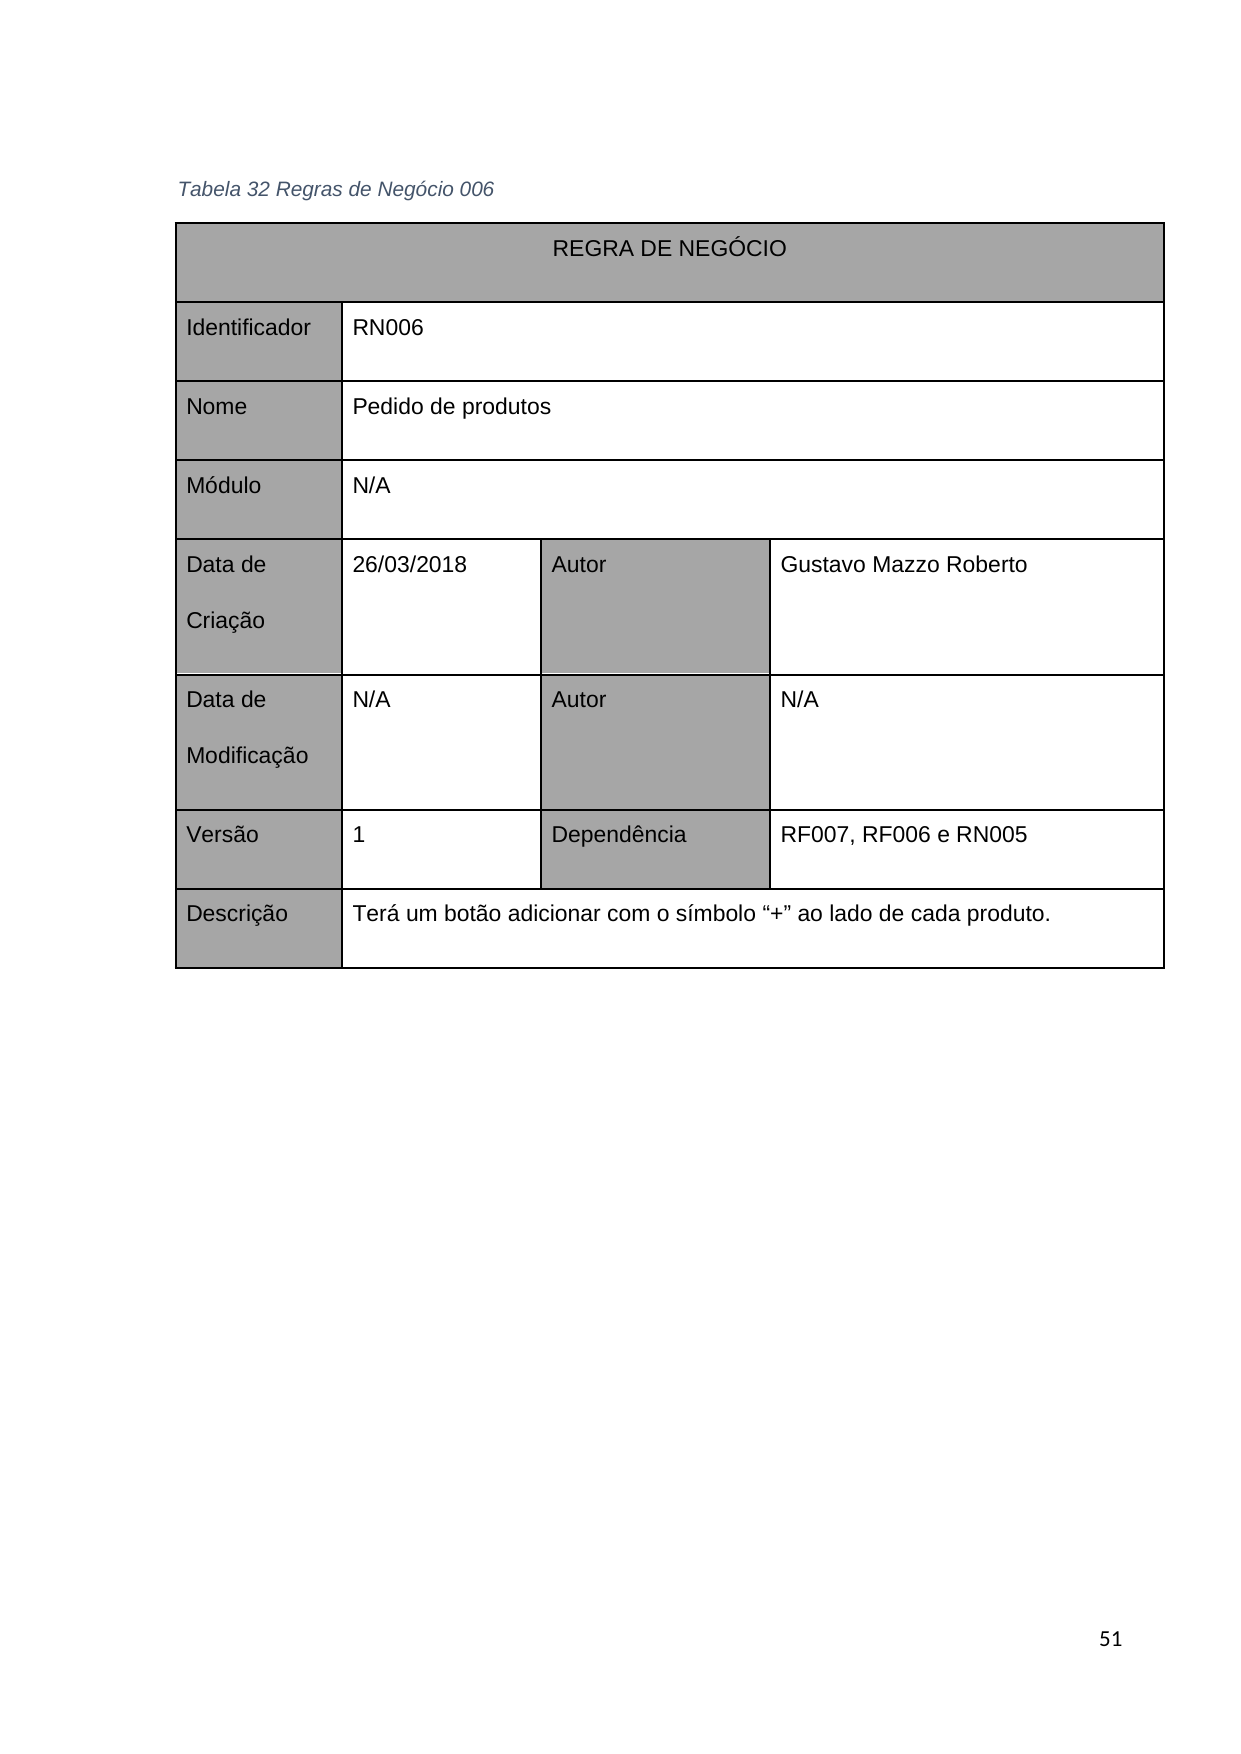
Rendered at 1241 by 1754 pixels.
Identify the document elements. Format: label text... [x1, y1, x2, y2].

table_cell Dependência [542, 811, 769, 888]
table_header REGRA DE NEGÓCIO [177, 224, 1163, 301]
table_cell Data de Criação [177, 540, 341, 673]
table_cell Descrição [177, 890, 341, 967]
table_cell 26/03/2018 [343, 540, 540, 673]
table_cell N/A [771, 676, 1163, 809]
table_cell Identificador [177, 303, 341, 380]
table_cell N/A [343, 461, 1163, 538]
table_cell Gustavo Mazzo Roberto [771, 540, 1163, 673]
table_cell Versão [177, 811, 341, 888]
table_cell RF007, RF006 e RN005 [771, 811, 1163, 888]
table_cell Pedido de produtos [343, 382, 1163, 459]
table_cell Autor [542, 540, 769, 673]
table_cell Módulo [177, 461, 341, 538]
table_cell RN006 [343, 303, 1163, 380]
table_cell N/A [343, 676, 540, 809]
text Tabela 32 Regras de Negócio 006 [177, 177, 1122, 201]
table_cell 1 [343, 811, 540, 888]
table_cell Data de Modificação [177, 676, 341, 809]
table_cell Terá um botão adicionar com o símbolo “+” ao lado de cada produto. [343, 890, 1163, 967]
table_cell Nome [177, 382, 341, 459]
table_cell Autor [542, 676, 769, 809]
